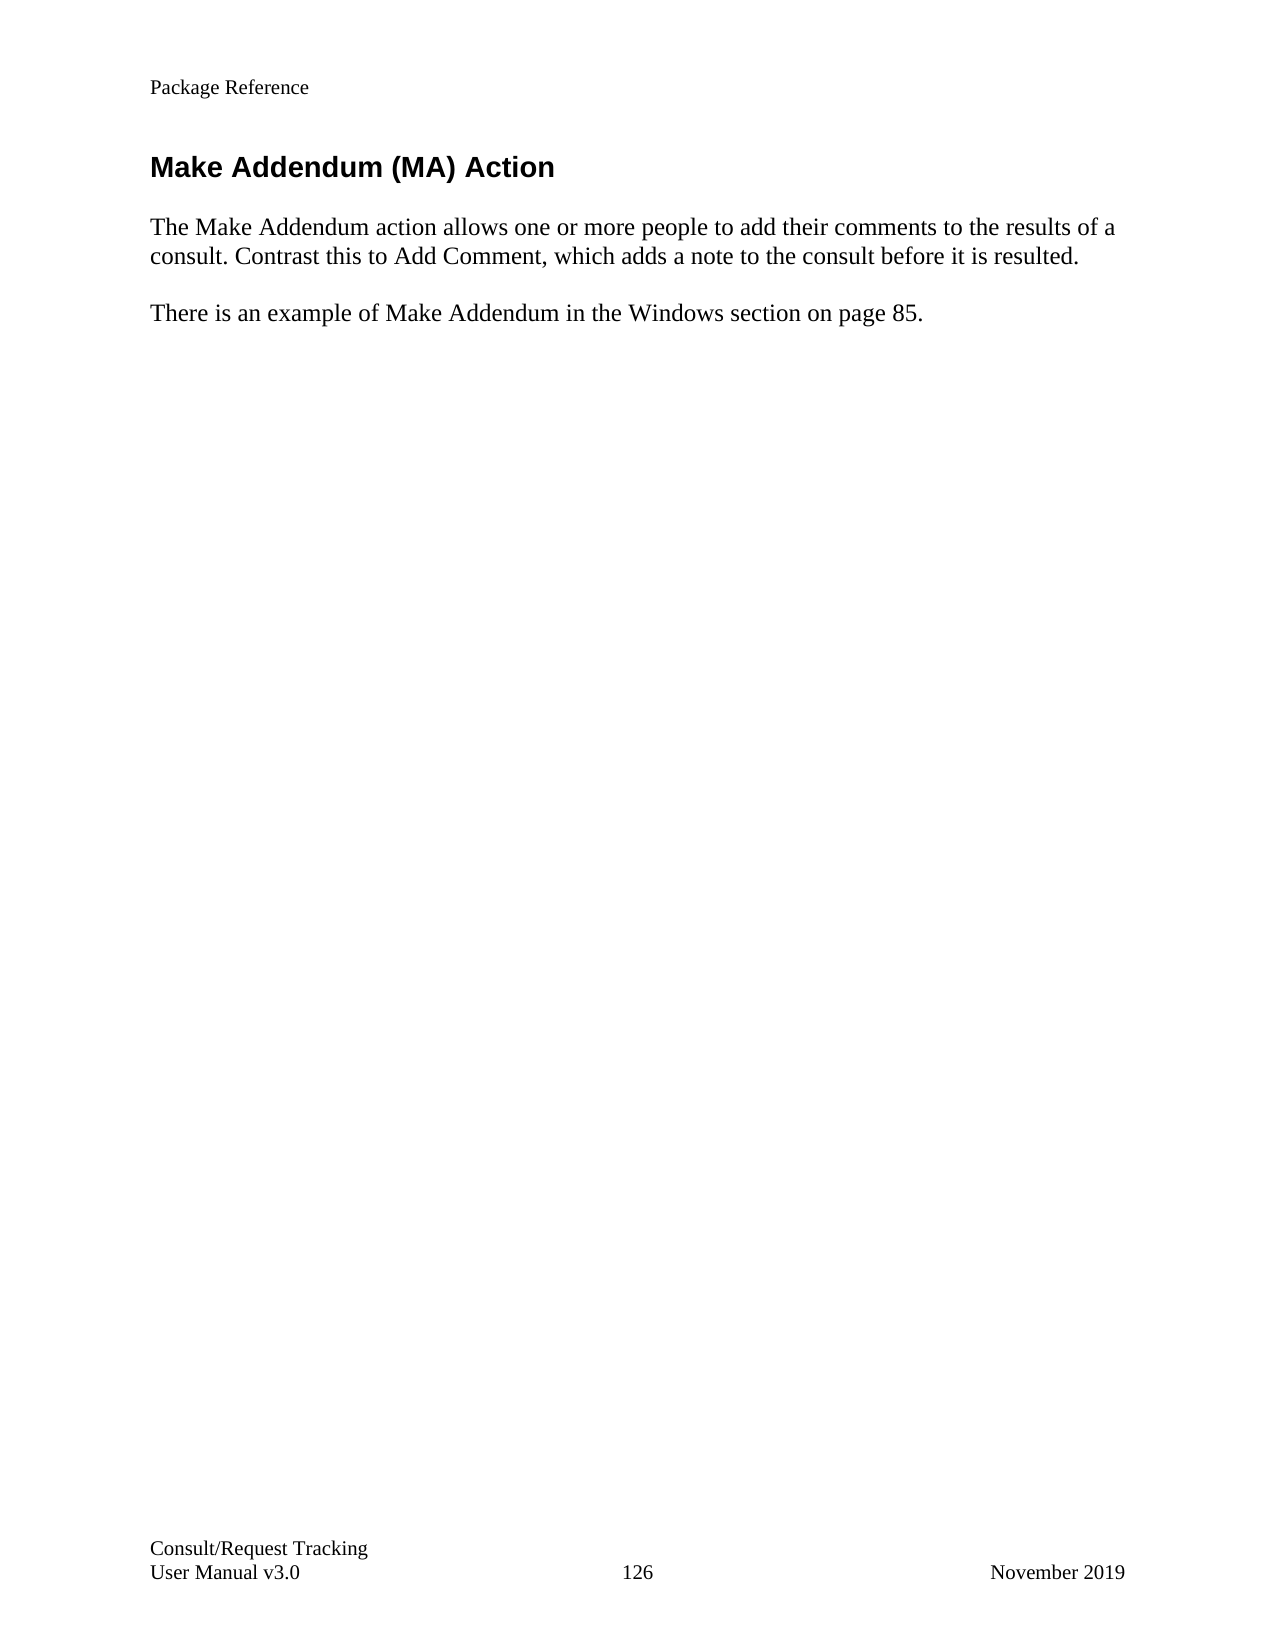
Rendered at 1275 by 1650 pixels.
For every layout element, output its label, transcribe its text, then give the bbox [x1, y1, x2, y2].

subtitle Make Addendum (MA) Action [150, 150, 1125, 183]
text The Make Addendum action allows one or more people to add their comments to the results of a consult. Contrast this to Add Comment, which adds a note to the consult before it is resulted. [150, 212, 1125, 270]
list There is an example of Make Addendum in the Windows section on page 84. [150, 298, 1125, 327]
